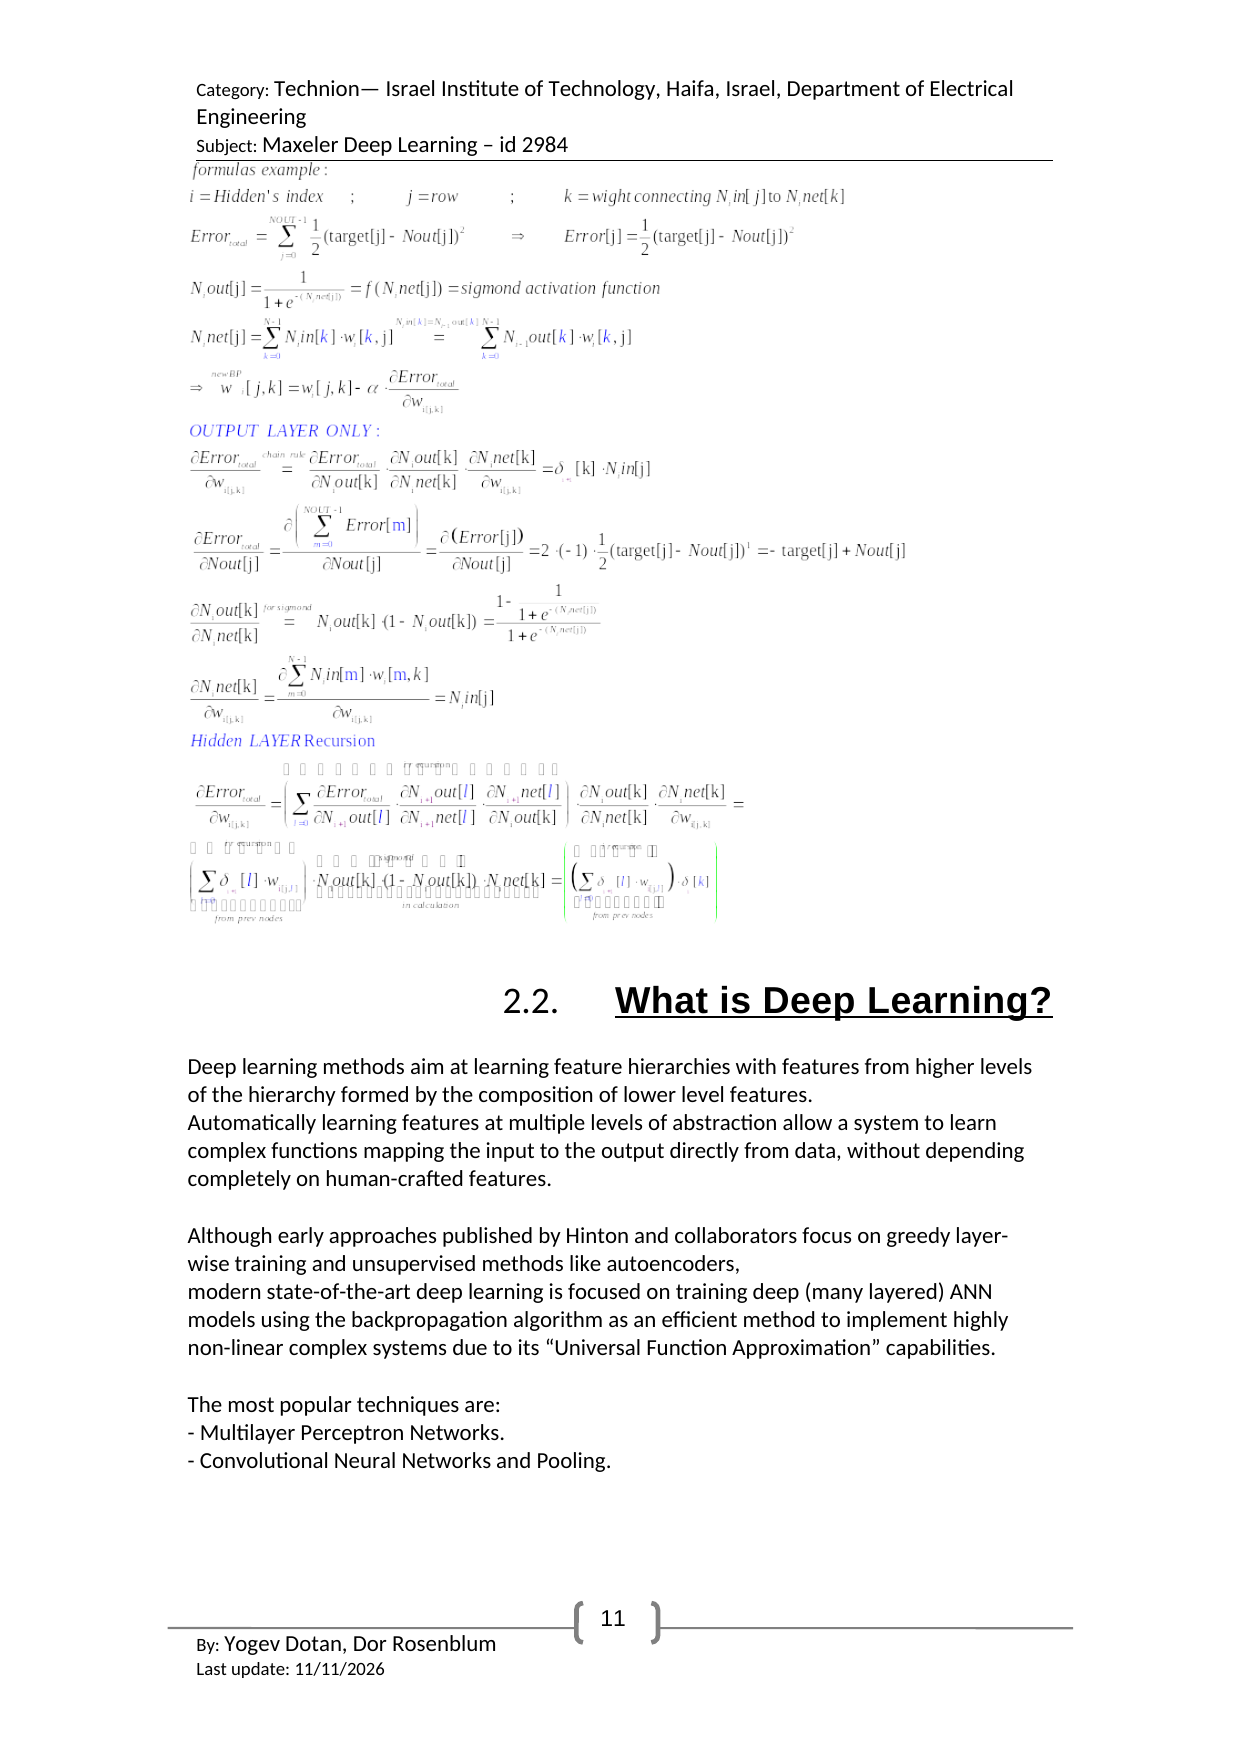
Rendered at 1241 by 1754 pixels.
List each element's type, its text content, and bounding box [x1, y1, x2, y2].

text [187, 1391, 1051, 1474]
text Although early approaches published by Hinton and collaborators focus on greedy layer-wise training and unsupervised methods like autoencoders, modern state-of-the-art deep learning is focused on training deep (many layered) ANN models using the backpropagation algorithm as an efficient method to implement highly non-linear complex systems due to its “Universal Function Approximation” capabilities. [187, 1221, 1051, 1361]
text Deep learning methods aim at learning feature hierarchies with features from higher levels of the hierarchy formed by the composition of lower level features. Automatically learning features at multiple levels of abstraction allow a system to learn complex functions mapping the input to the output directly from data, without depending completely on human-crafted features. [187, 1052, 1051, 1192]
subtitle What is Deep Learning? [187, 977, 1053, 1023]
